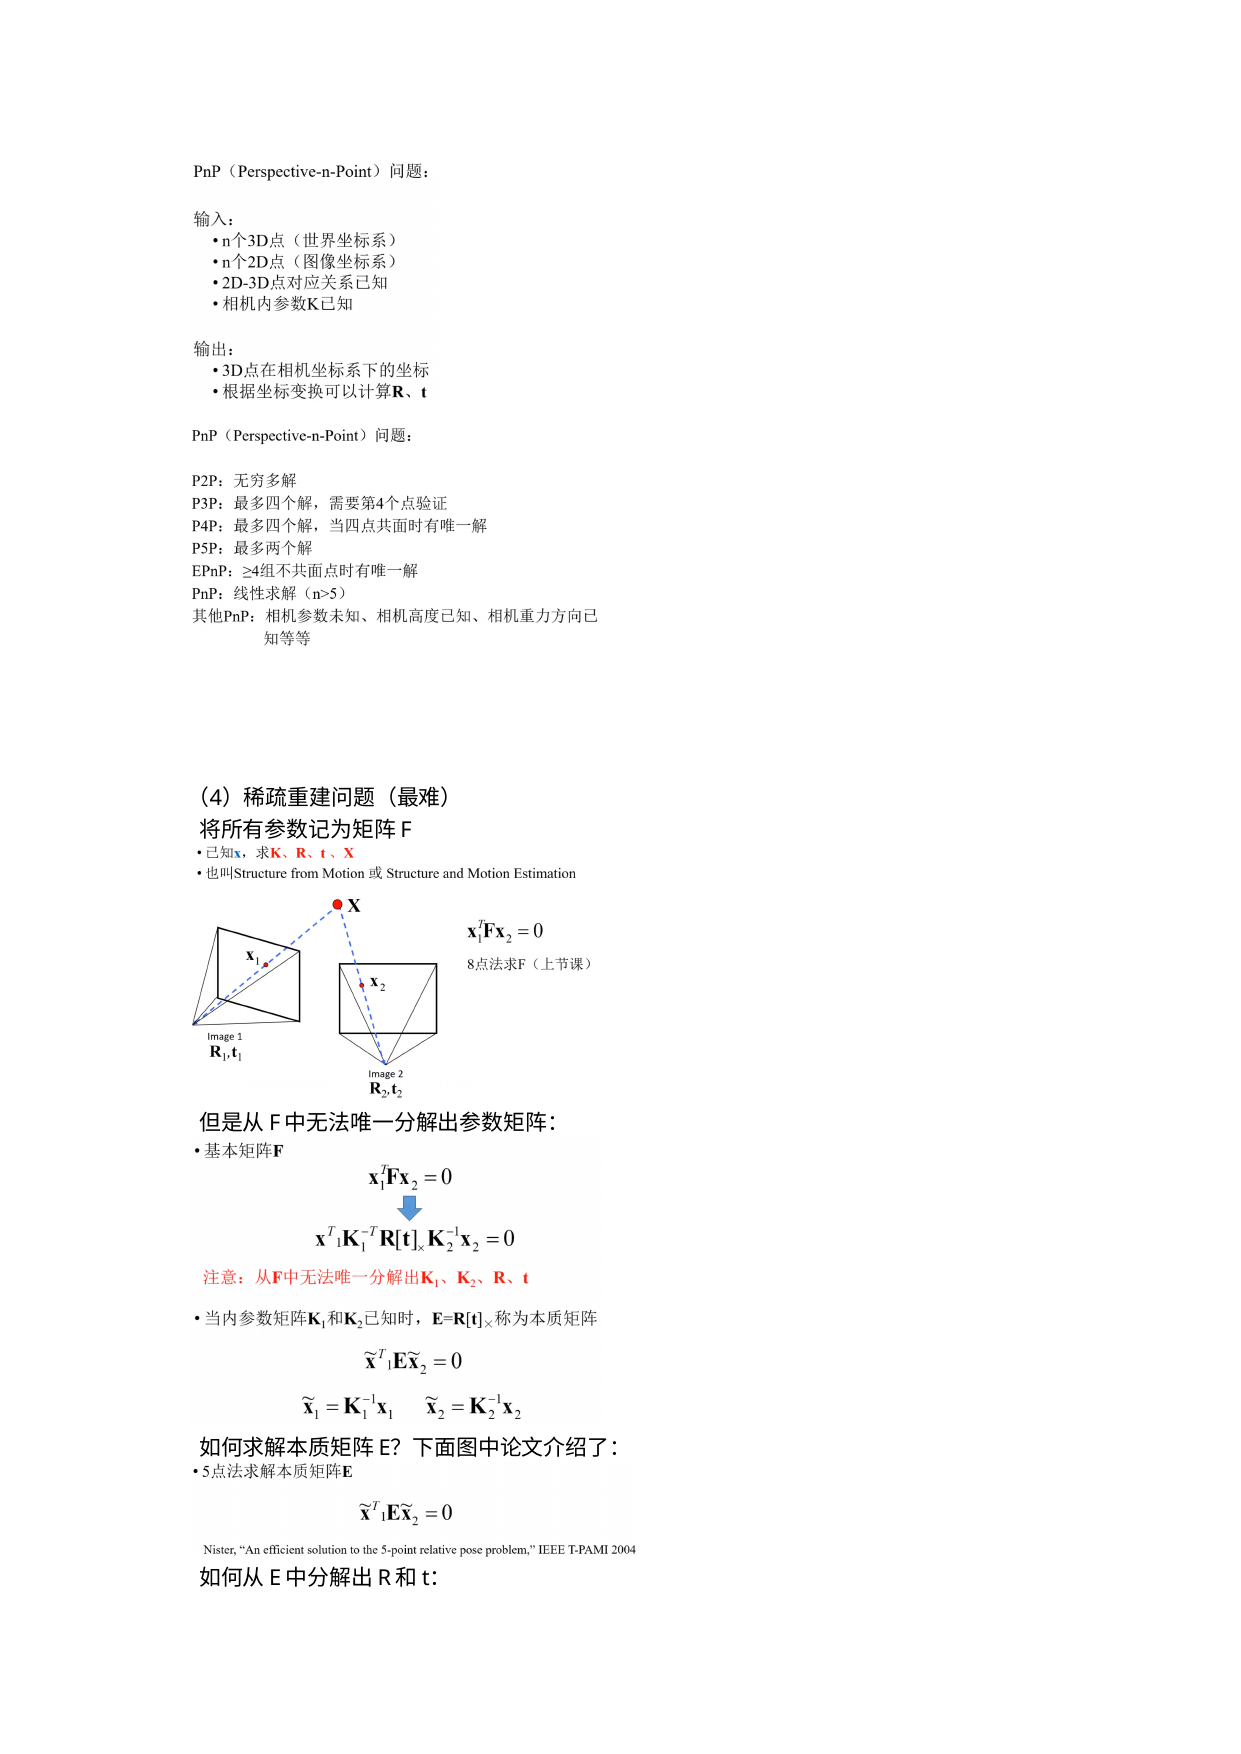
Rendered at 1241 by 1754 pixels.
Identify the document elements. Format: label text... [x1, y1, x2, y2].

picture [187, 1137, 603, 1429]
text 但是从F中无法唯一分解出参数矩阵： [187, 1104, 1053, 1137]
picture [187, 844, 601, 1100]
text 将所有参数记为矩阵F [187, 812, 1053, 844]
picture [187, 422, 599, 648]
text 如何求解本质矩阵E？下面图中论文介绍了： [187, 1429, 1053, 1462]
text 如何从E中分解出R和t： [187, 1559, 1053, 1592]
picture [187, 162, 439, 402]
text （4）稀疏重建问题（最难） [187, 779, 1053, 812]
picture [187, 1462, 639, 1558]
